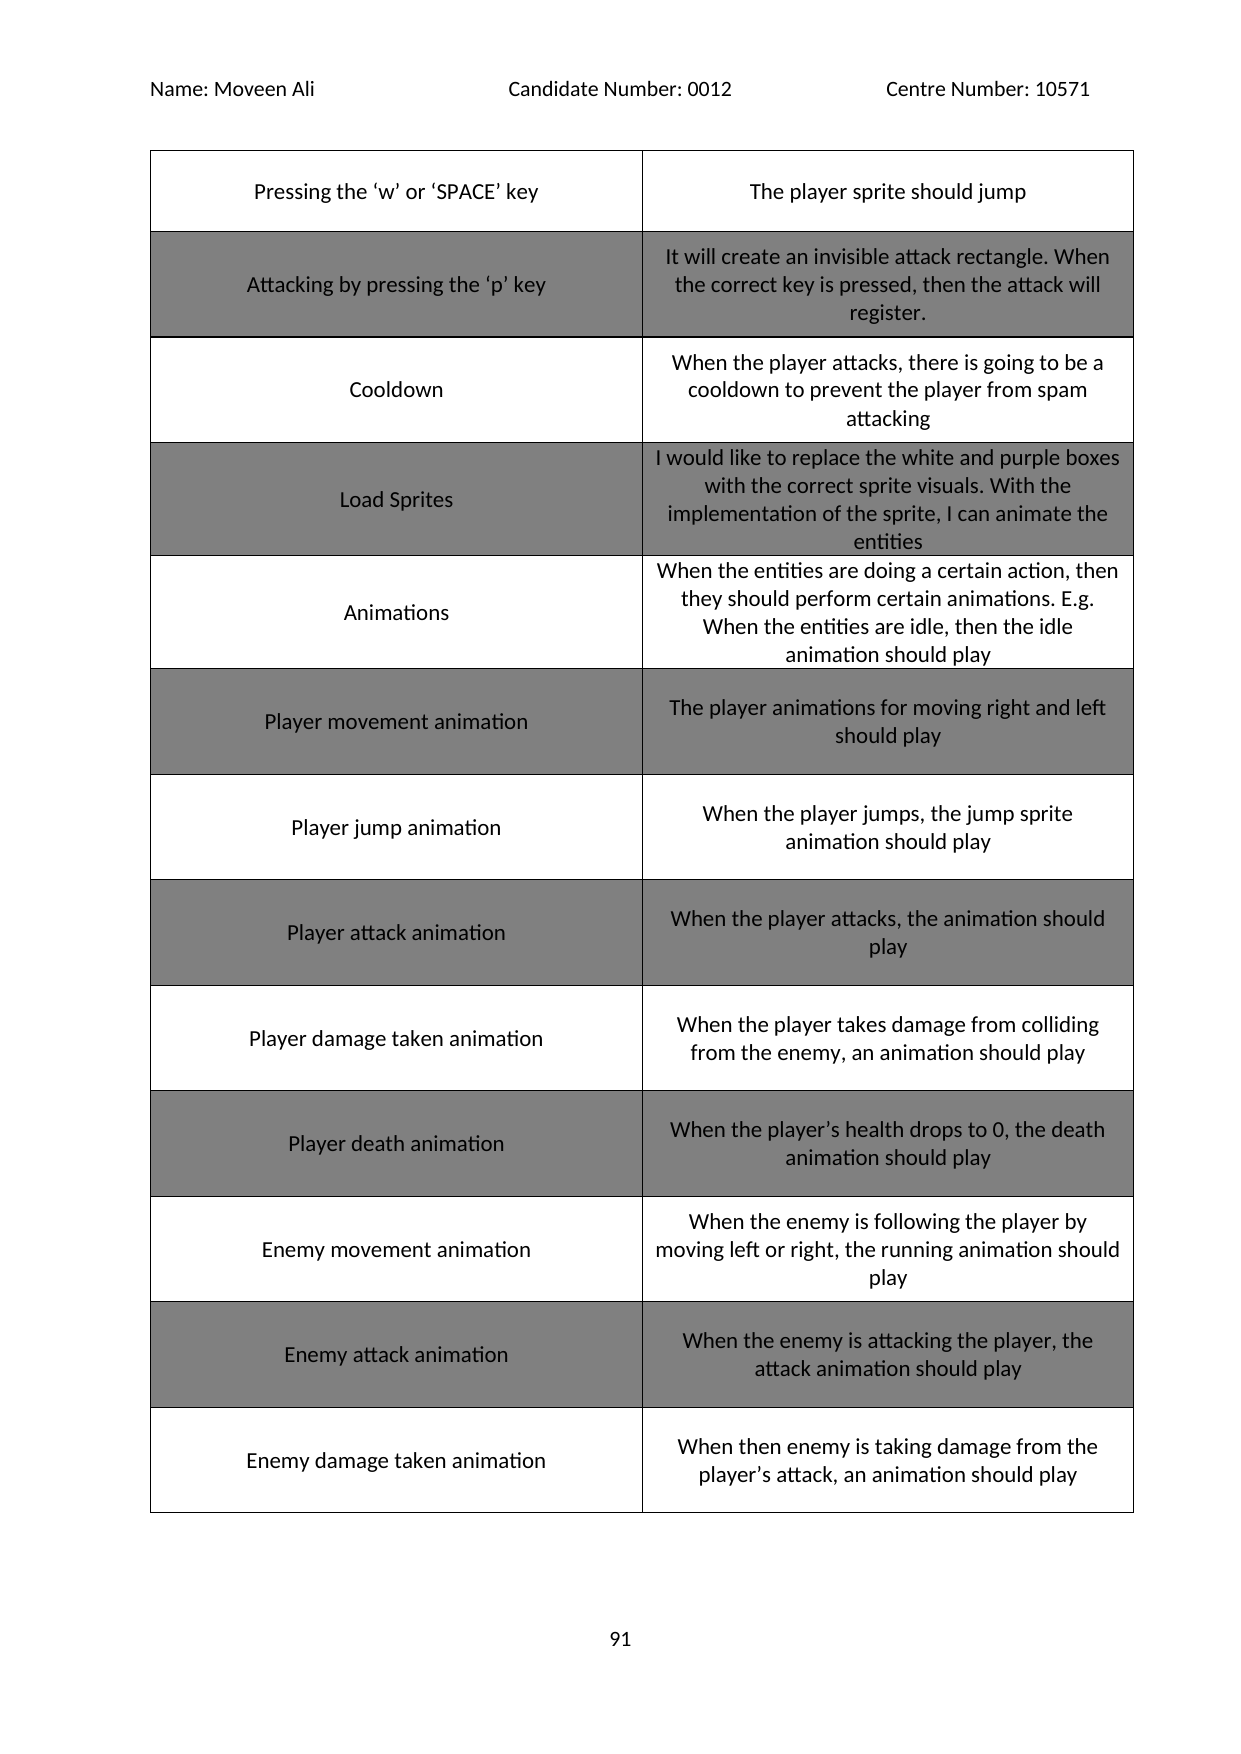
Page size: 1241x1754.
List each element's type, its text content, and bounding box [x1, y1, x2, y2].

table_cell Player death animation [151, 1091, 642, 1196]
table_cell When the enemy is attacking the player, the attack animation should play [643, 1302, 1133, 1407]
table_cell When the player attacks, the animation should play [643, 880, 1133, 985]
table_cell Attacking by pressing the ‘p’ key [151, 232, 642, 336]
table_cell Enemy movement animation [151, 1197, 642, 1301]
table_cell I would like to replace the white and purple boxes with the correct sprite visuals. With the implementation of the sprite, I can animate the entities [643, 443, 1133, 555]
table_cell Animations [151, 556, 642, 668]
table_cell Pressing the ‘w’ or ‘SPACE’ key [151, 151, 642, 231]
table_cell The player animations for moving right and left should play [643, 669, 1133, 774]
table_cell When then enemy is taking damage from the player’s attack, an animation should play [643, 1408, 1133, 1512]
table_cell It will create an invisible attack rectangle. When the correct key is pressed, then the attack will register. [643, 232, 1133, 336]
table_cell Player damage taken animation [151, 986, 642, 1090]
table_cell When the player attacks, there is going to be a cooldown to prevent the player from spam attacking [643, 338, 1133, 442]
table_cell The player sprite should jump [643, 151, 1133, 231]
table_cell Player jump animation [151, 775, 642, 879]
table_cell When the player takes damage from colliding from the enemy, an animation should play [643, 986, 1133, 1090]
table_cell When the player’s health drops to 0, the death animation should play [643, 1091, 1133, 1196]
table_cell Player attack animation [151, 880, 642, 985]
table_cell Enemy damage taken animation [151, 1408, 642, 1512]
table_cell Load Sprites [151, 443, 642, 555]
table_cell Enemy attack animation [151, 1302, 642, 1407]
table_cell When the entities are doing a certain action, then they should perform certain animations. E.g. When the entities are idle, then the idle animation should play [643, 556, 1133, 668]
table_cell Cooldown [151, 338, 642, 442]
table_cell When the enemy is following the player by moving left or right, the running animation should play [643, 1197, 1133, 1301]
table_cell Player movement animation [151, 669, 642, 774]
table_cell When the player jumps, the jump sprite animation should play [643, 775, 1133, 879]
